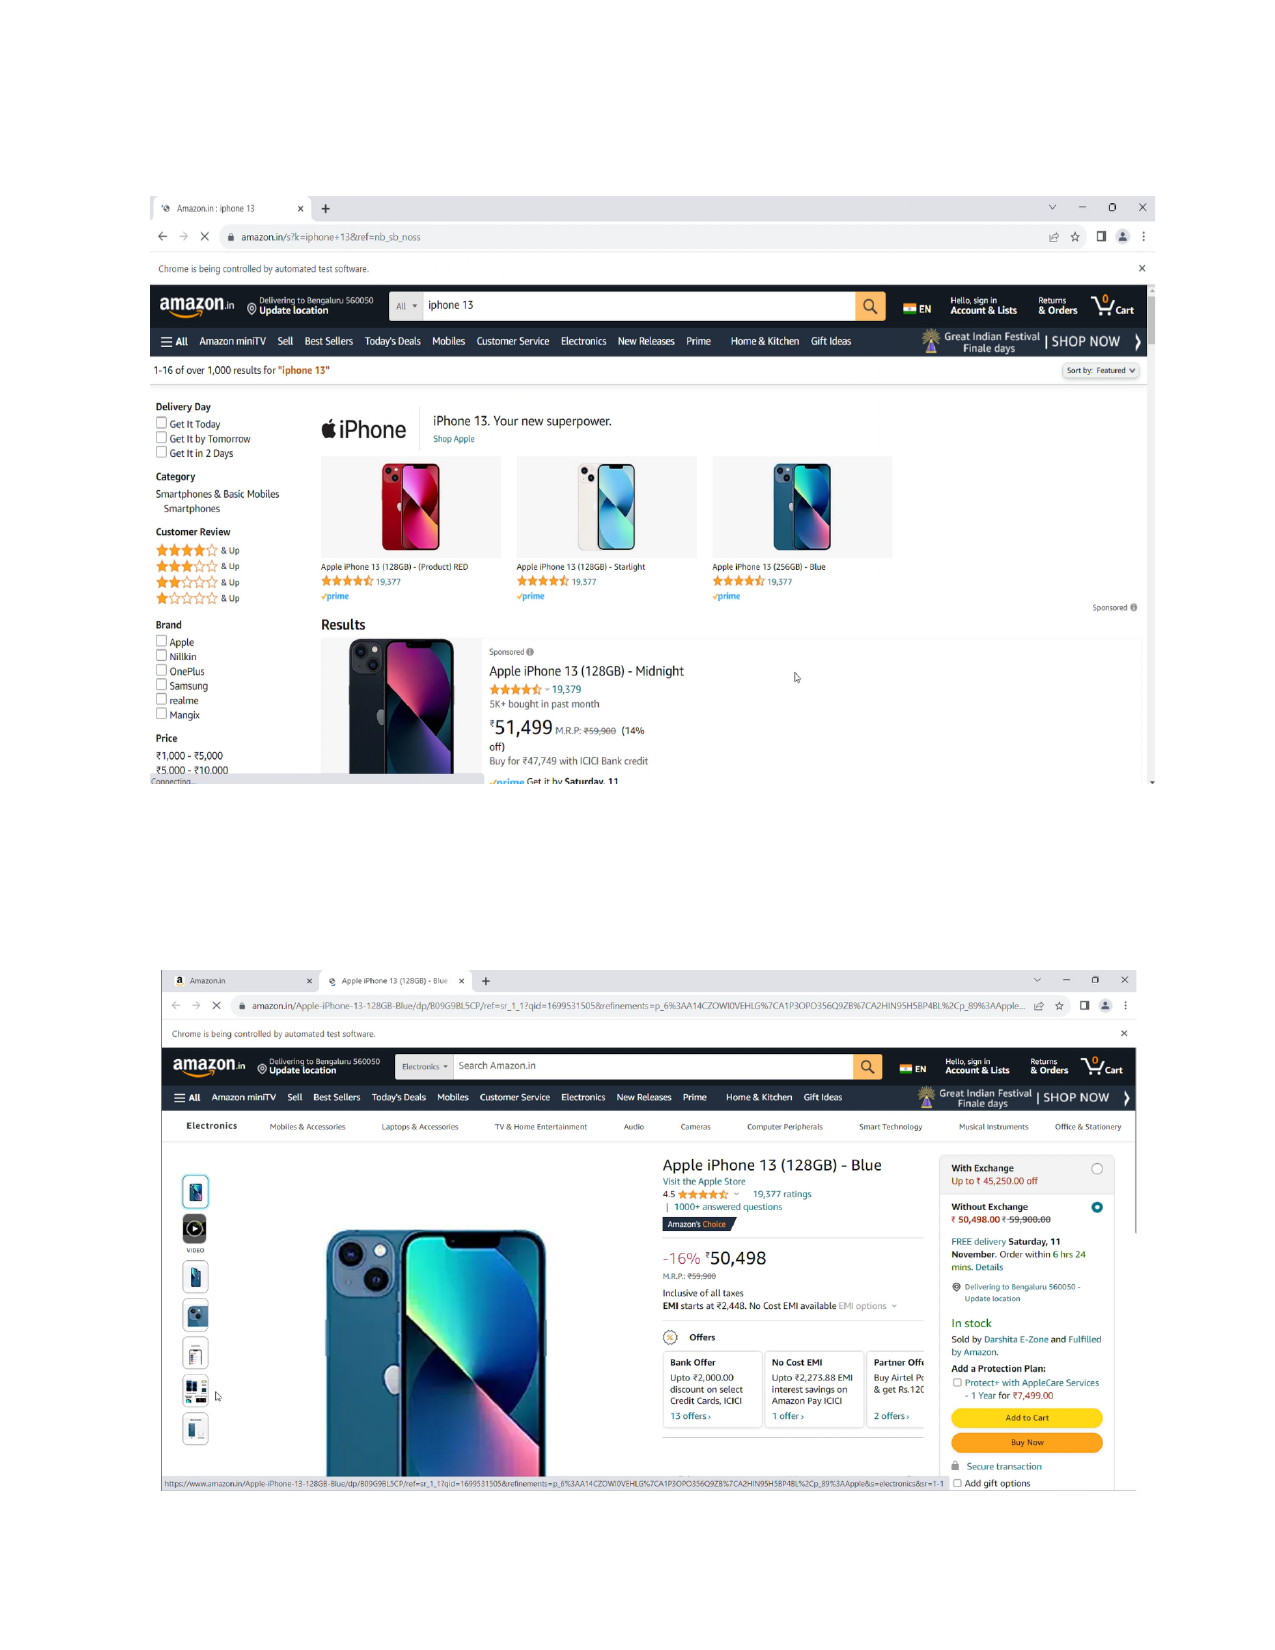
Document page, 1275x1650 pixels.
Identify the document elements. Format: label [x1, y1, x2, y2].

picture [161, 970, 1137, 1491]
picture [150, 196, 1155, 784]
